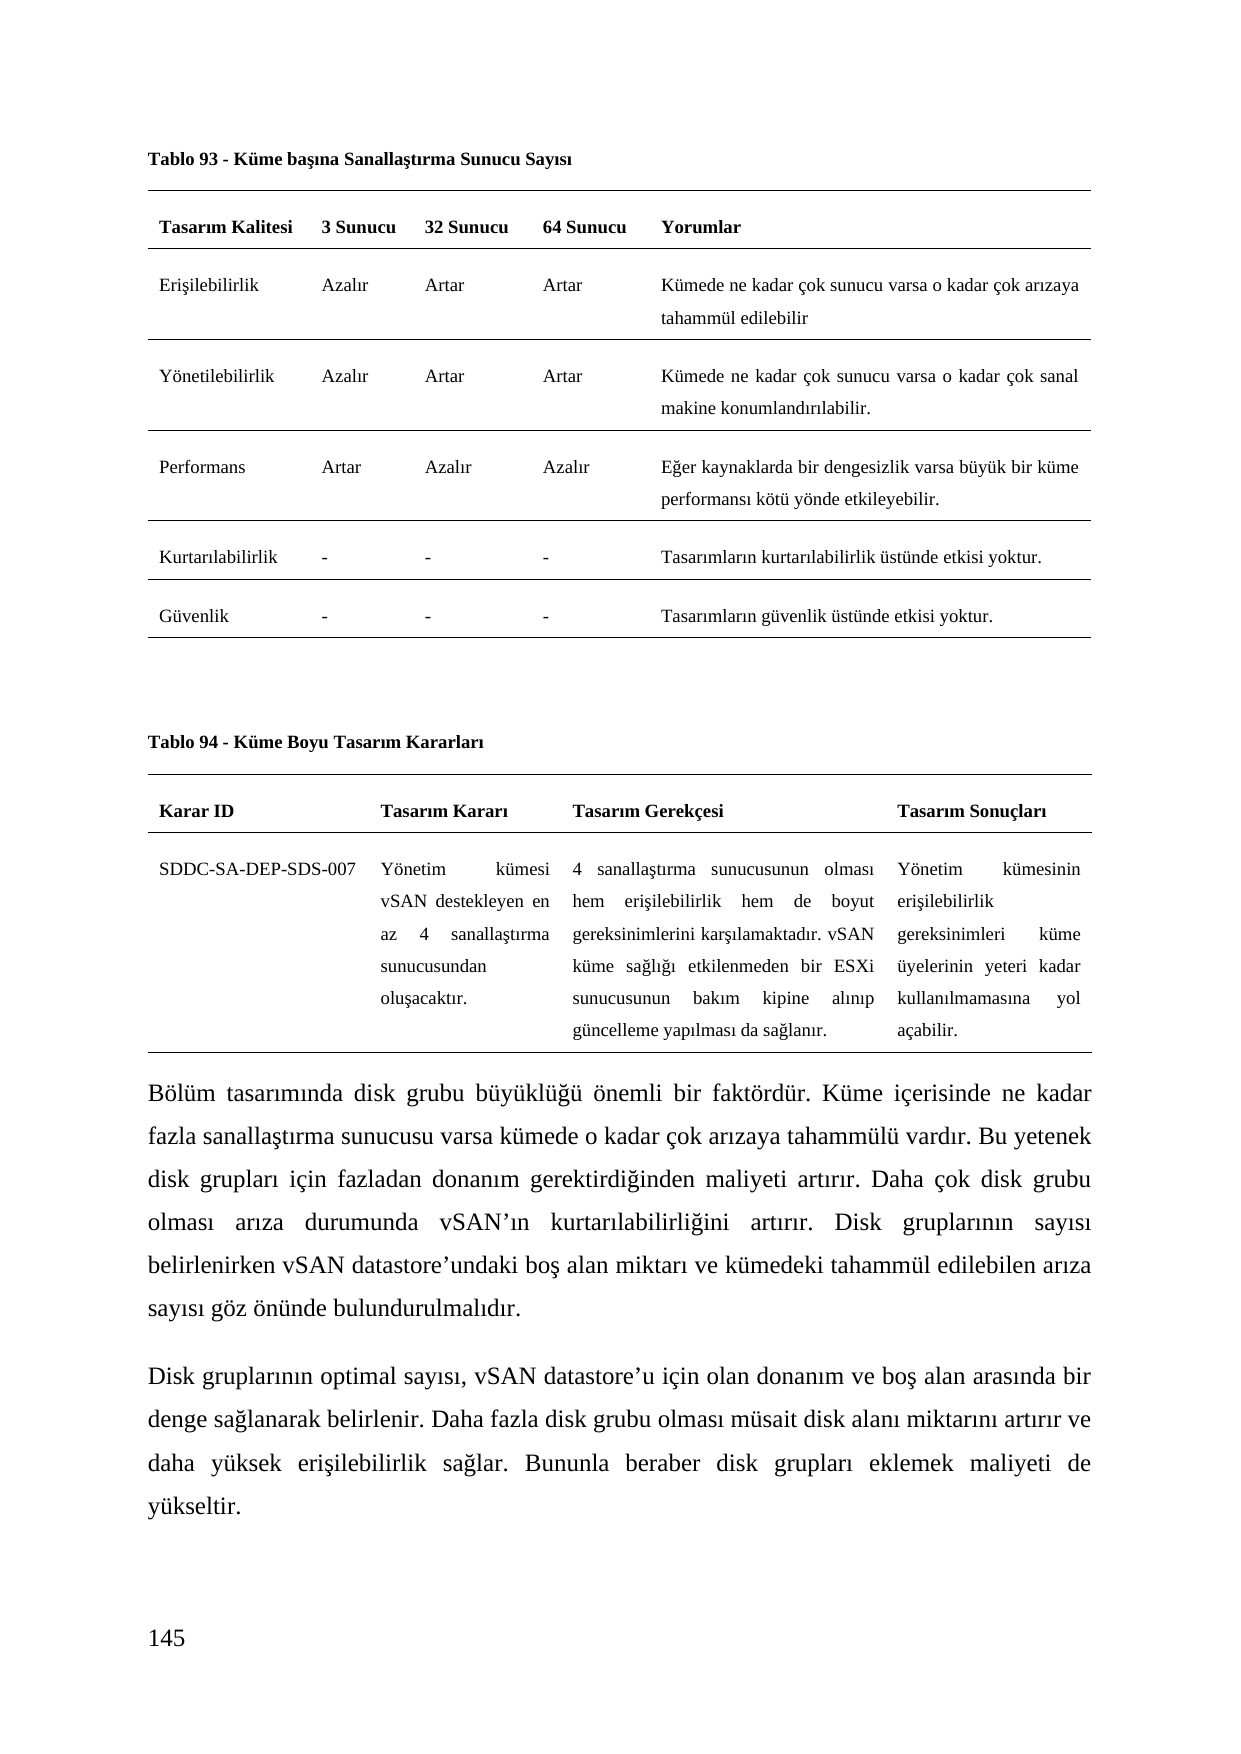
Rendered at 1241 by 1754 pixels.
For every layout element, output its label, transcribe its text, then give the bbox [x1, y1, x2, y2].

text Tablo 93 - Küme başına Sanallaştırma Sunucu Sayısı [148, 148, 1093, 169]
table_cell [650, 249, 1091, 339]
text Tablo 94 - Küme Boyu Tasarım Kararları [148, 731, 1093, 753]
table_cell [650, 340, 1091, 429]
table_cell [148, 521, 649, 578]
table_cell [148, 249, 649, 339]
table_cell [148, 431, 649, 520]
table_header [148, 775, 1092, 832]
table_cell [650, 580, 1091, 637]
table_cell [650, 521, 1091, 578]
text Bölüm tasarımında disk grubu büyüklüğü önemli bir faktördür. Küme içerisinde ne kadar fazla sanallaştırma sunucusu varsa kümede o kadar çok arızaya tahammülü vardır. Bu yetenek disk grupları için fazladan donanım gerektirdiğinden maliyeti artırır. Daha çok disk grubu olması arıza durumunda vSAN’ın kurtarılabilirliğini artırır. Disk gruplarının sayısı belirlenirken vSAN datastore’undaki boş alan miktarı ve kümedeki tahammül edilebilen arıza sayısı göz önünde bulundurulmalıdır. [148, 1078, 1093, 1322]
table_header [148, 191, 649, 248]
text Disk gruplarının optimal sayısı, vSAN datastore’u için olan donanım ve boş alan arasında bir denge sağlanarak belirlenir. Daha fazla disk grubu olması müsait disk alanı miktarını artırır ve daha yüksek erişilebilirlik sağlar. Bununla beraber disk grupları eklemek maliyeti de yükseltir. [148, 1361, 1093, 1519]
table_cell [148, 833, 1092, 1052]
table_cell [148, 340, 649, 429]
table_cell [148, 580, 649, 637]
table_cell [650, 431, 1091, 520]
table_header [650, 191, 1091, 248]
